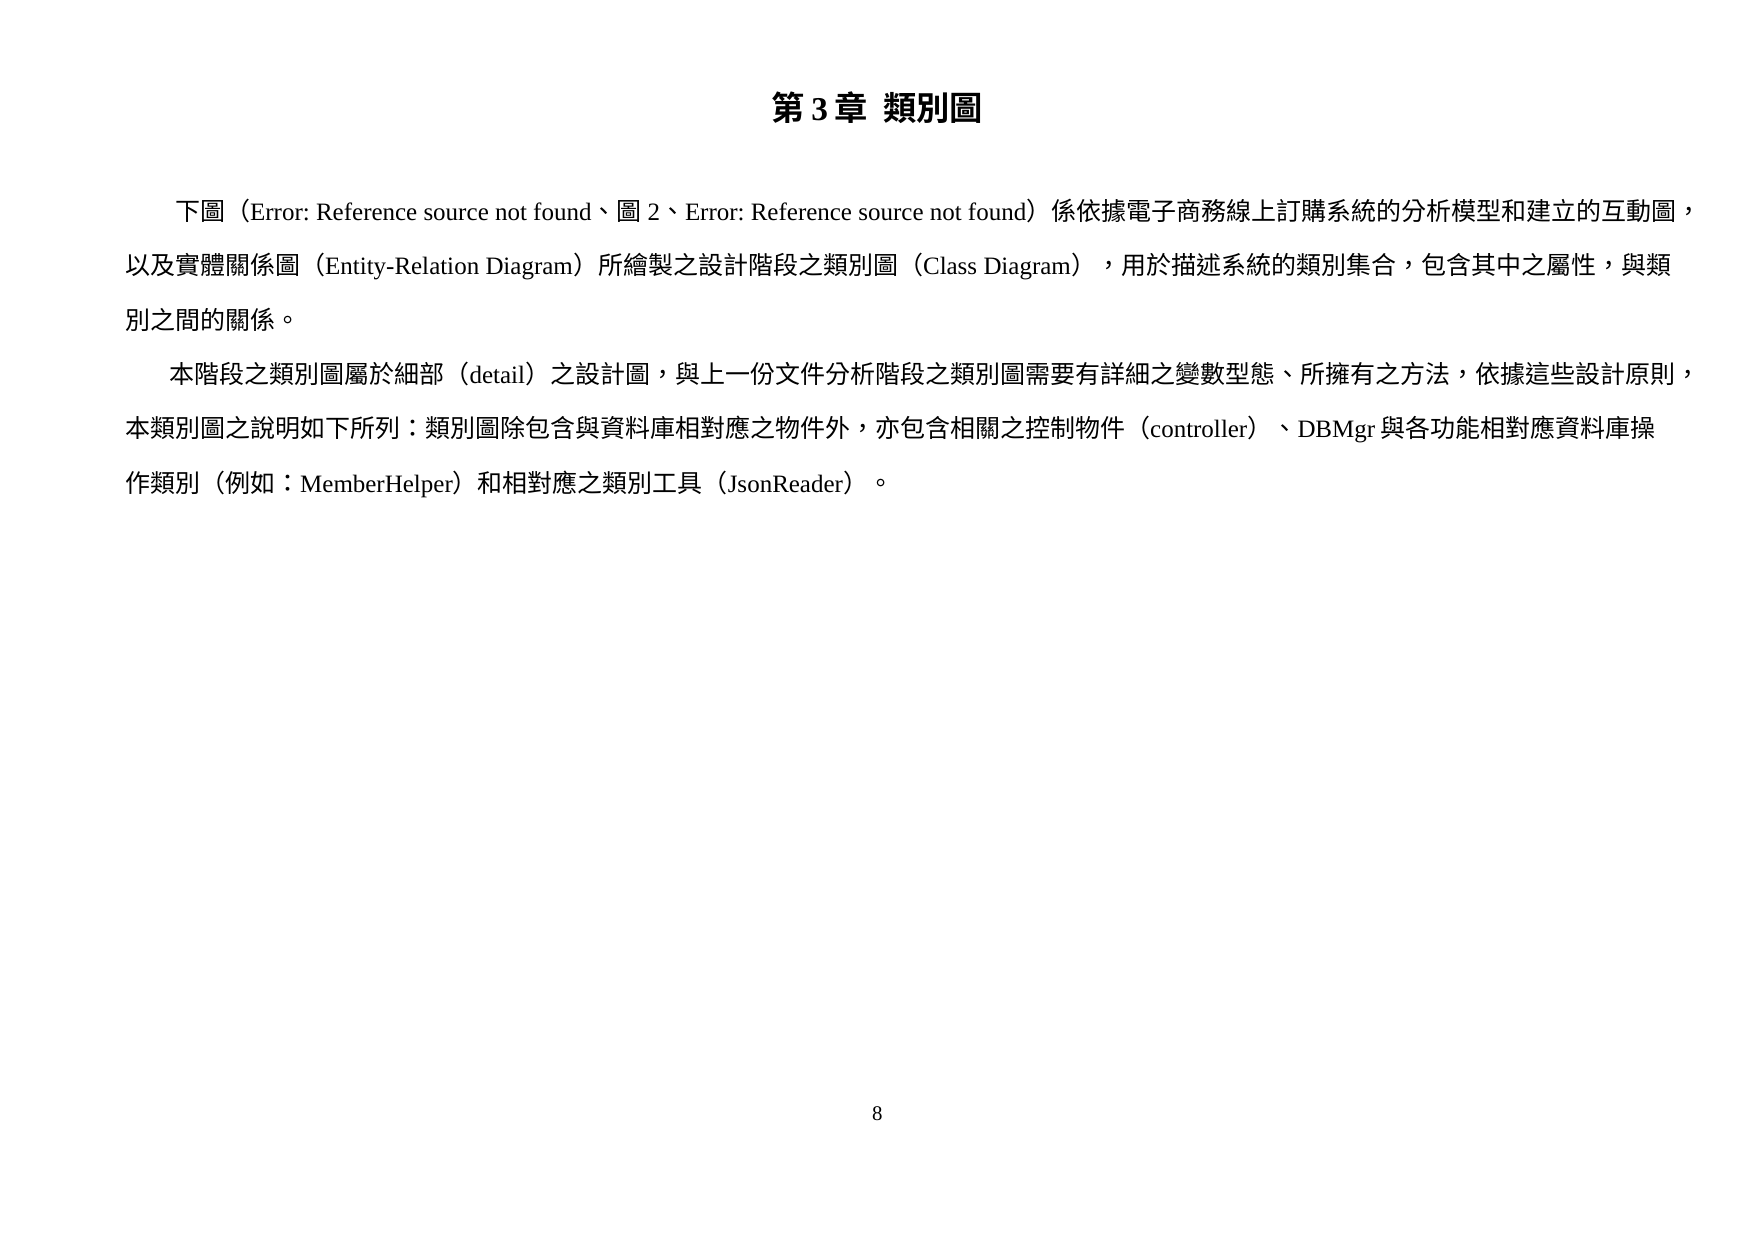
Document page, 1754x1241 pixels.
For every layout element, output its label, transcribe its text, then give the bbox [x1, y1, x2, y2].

subtitle 第3章 類別圖 [75, 82, 1679, 130]
text 本階段之類別圖屬於細部（detail）之設計圖，與上一份文件分析階段之類別圖需要有詳細之變數型態、所擁有之方法，依據這些設計原則，本類別圖之說明如下所列：類別圖除包含與資料庫相對應之物件外，亦包含相關之控制物件（controller）、DBMgr與各功能相對應資料庫操作類別（例如：MemberHelper）和相對應之類別工具（JsonReader）。 [125, 354, 1679, 499]
